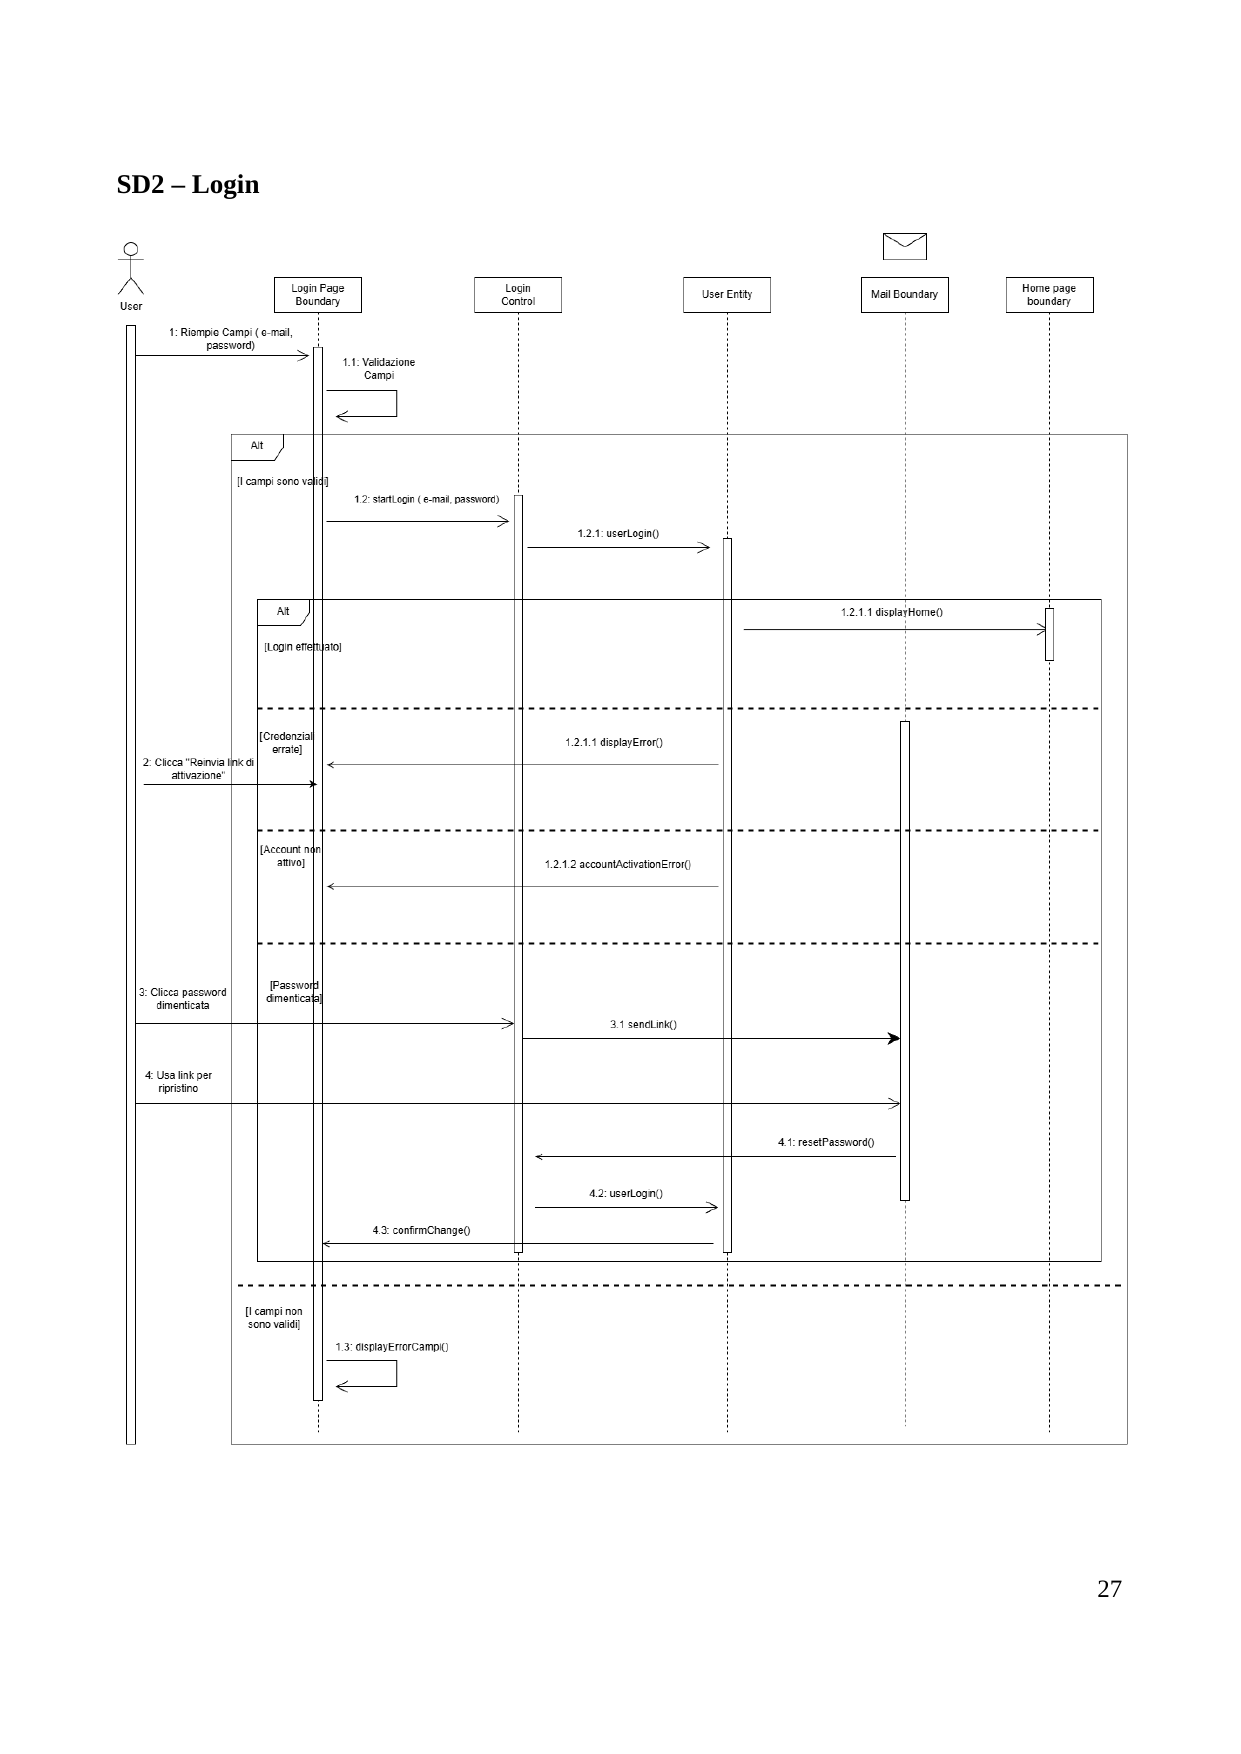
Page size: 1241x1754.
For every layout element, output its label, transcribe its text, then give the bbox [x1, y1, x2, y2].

picture [117, 233, 1128, 1445]
subtitle SD2 – Login [116, 168, 1128, 200]
